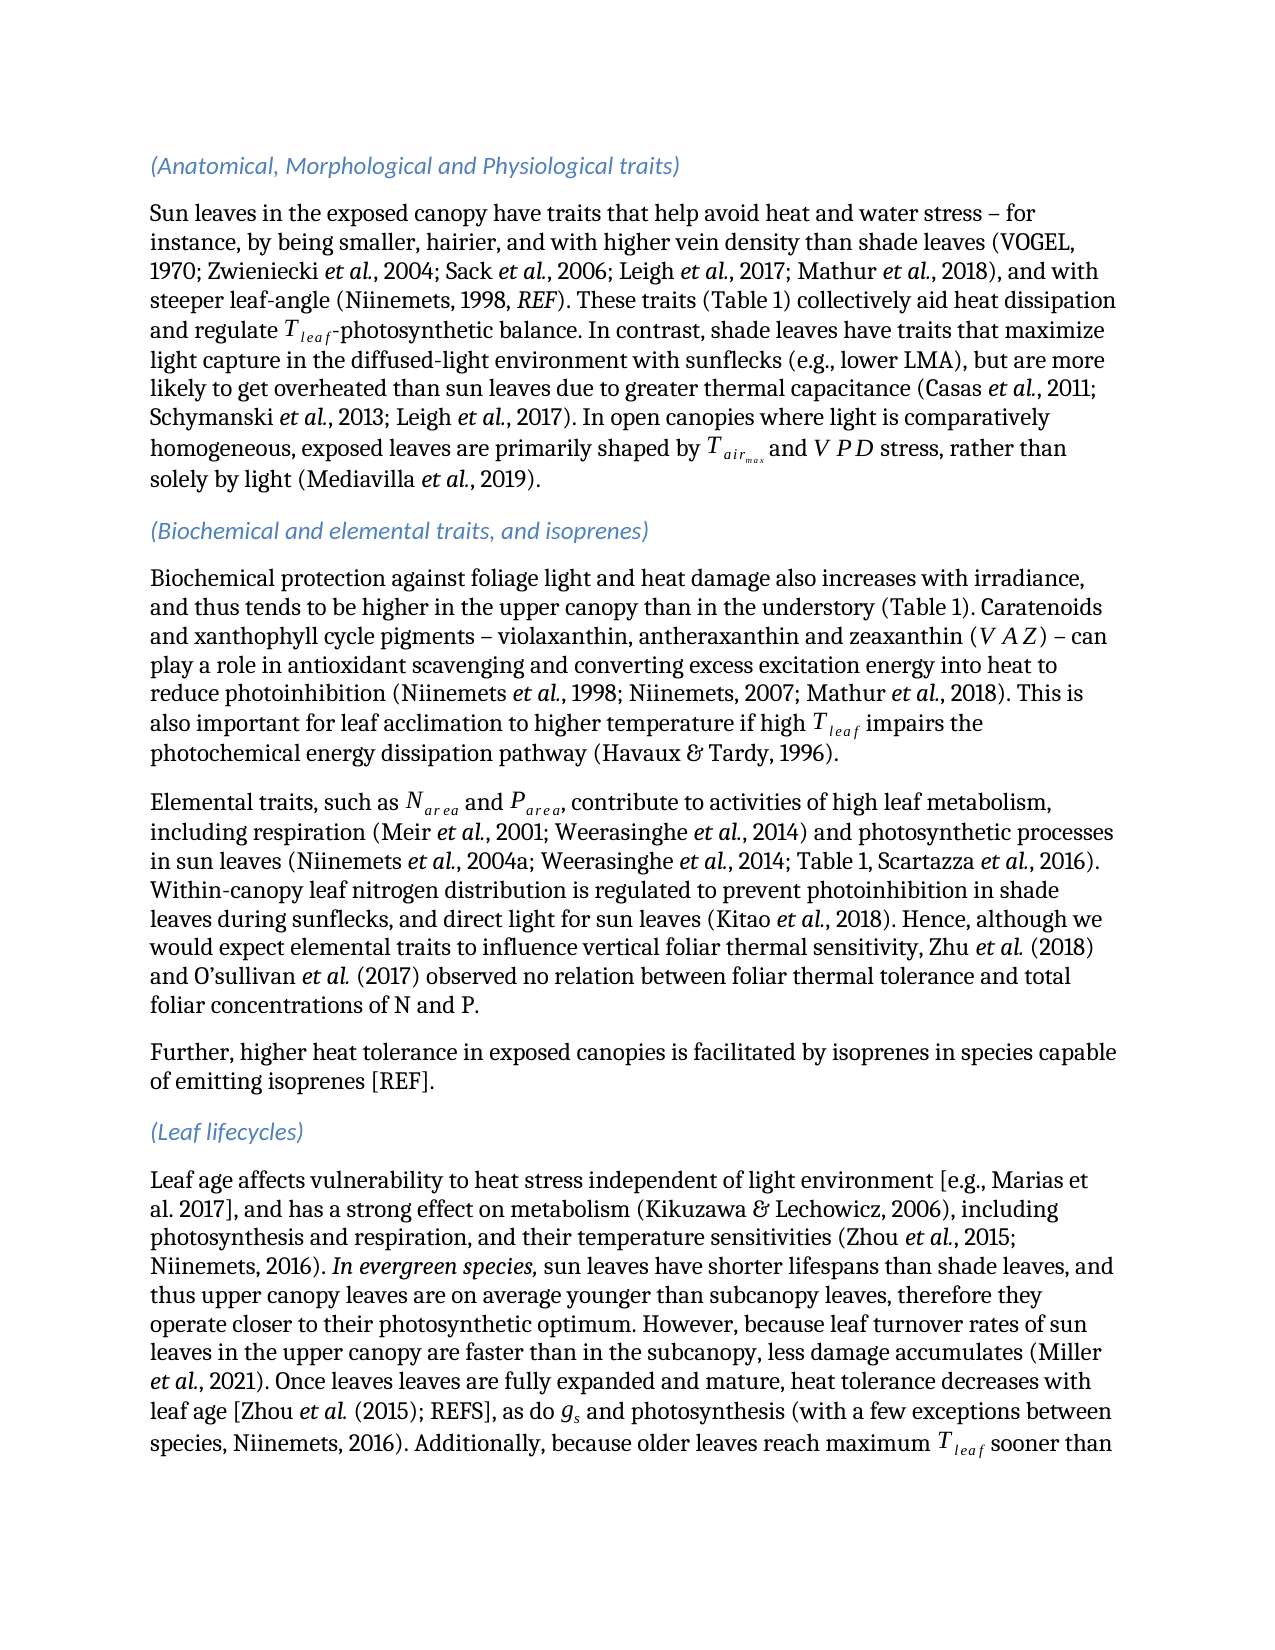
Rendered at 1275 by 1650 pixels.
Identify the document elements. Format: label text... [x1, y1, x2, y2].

subtitle (Anatomical, Morphological and Physiological traits) [150, 150, 1125, 181]
text Elemental traits, such as and , contribute to activities of high leaf metabolism, including respiration (Meir et al., 2001; Weerasinghe et al., 2014) and photosynthetic processes in sun leaves (Niinemets et al., 2004a; Weerasinghe et al., 2014; Table 1, Scartazza et al., 2016). Within-canopy leaf nitrogen distribution is regulated to prevent photoinhibition in shade leaves during sunflecks, and direct light for sun leaves (Kitao et al., 2018). Hence, although we would expect elemental traits to influence vertical foliar thermal sensitivity, Zhu et al. (2018) and O’sullivan et al. (2017) observed no relation between foliar thermal tolerance and total foliar concentrations of N and P. [150, 787, 1125, 1019]
subtitle (Leaf lifecycles) [150, 1117, 1125, 1147]
text Further, higher heat tolerance in exposed canopies is facilitated by isoprenes in species capable of emitting isoprenes [REF]. [150, 1038, 1125, 1096]
text Sun leaves in the exposed canopy have traits that help avoid heat and water stress – for instance, by being smaller, hairier, and with higher vein density than shade leaves (VOGEL, 1970; Zwieniecki et al., 2004; Sack et al., 2006; Leigh et al., 2017; Mathur et al., 2018), and with steeper leaf-angle (Niinemets, 1998, REF). These traits (Table 1) collectively aid heat dissipation and regulate -photosynthetic balance. In contrast, shade leaves have traits that maximize light capture in the diffused-light environment with sunflecks (e.g., lower LMA), but are more likely to get overheated than sun leaves due to greater thermal capacitance (Casas et al., 2011; Schymanski et al., 2013; Leigh et al., 2017). In open canopies where light is comparatively homogeneous, exposed leaves are primarily shaped by and stress, rather than solely by light (Mediavilla et al., 2019). [150, 199, 1125, 494]
subtitle (Biochemical and elemental traits, and isoprenes) [150, 515, 1125, 546]
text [150, 1166, 1125, 1458]
text Biochemical protection against foliage light and heat damage also increases with irradiance, and thus tends to be higher in the upper canopy than in the understory (Table 1). Caratenoids and xanthophyll cycle pigments – violaxanthin, antheraxanthin and zeaxanthin () – can play a role in antioxidant scavenging and converting excess excitation energy into heat to reduce photoinhibition (Niinemets et al., 1998; Niinemets, 2007; Mathur et al., 2018). This is also important for leaf acclimation to higher temperature if high impairs the photochemical energy dissipation pathway (Havaux & Tardy, 1996). [150, 564, 1125, 768]
